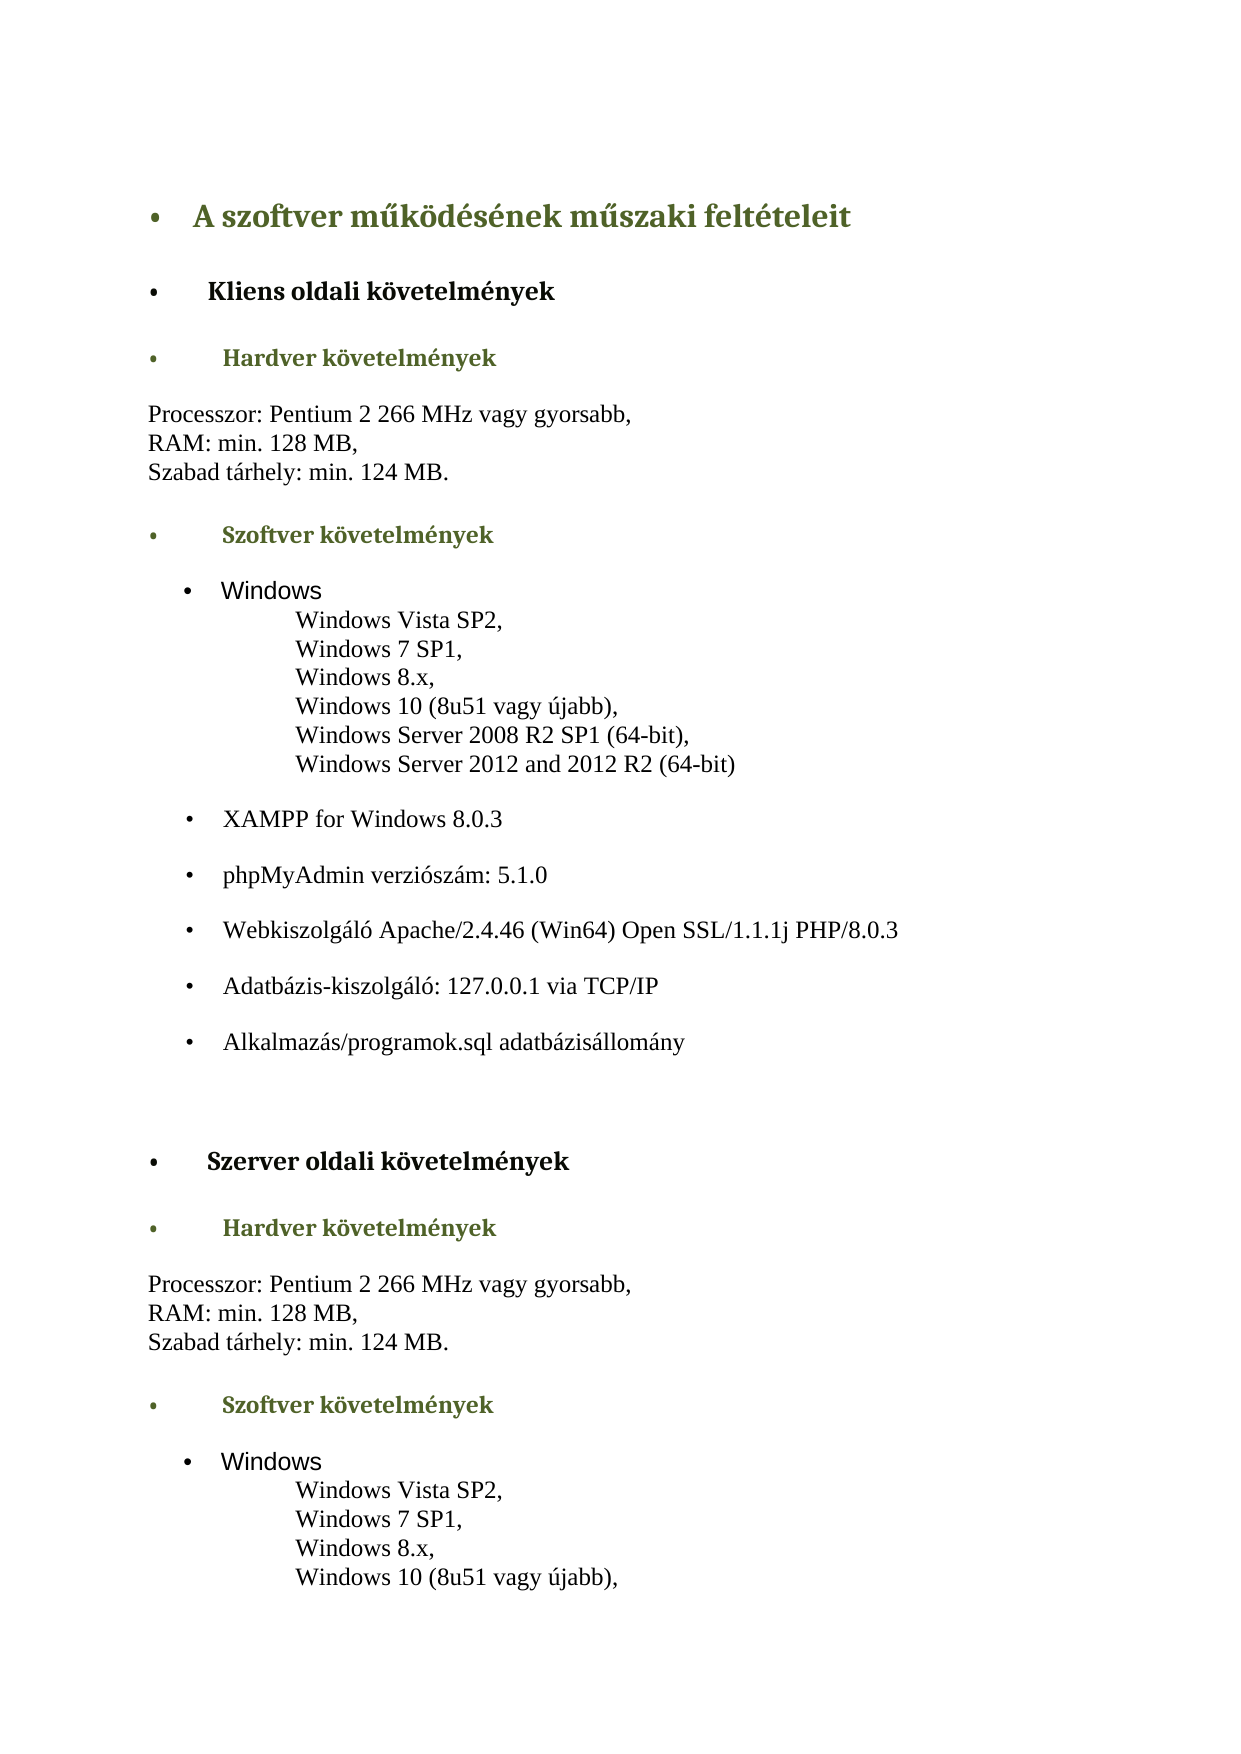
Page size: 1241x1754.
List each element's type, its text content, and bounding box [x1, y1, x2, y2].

list Hardver követelmények [148, 343, 1093, 372]
text Windows Vista SP2, [221, 605, 1093, 634]
list Windows [183, 1447, 1093, 1475]
list Hardver követelmények [148, 1214, 1093, 1243]
list A szoftver működésének műszaki feltételeit [148, 198, 1093, 236]
list Alkalmazás/programok.sql adatbázisállomány [185, 1027, 1093, 1056]
text Szabad tárhely: min. 124 MB. [148, 457, 1093, 485]
text Windows Vista SP2, [221, 1475, 1093, 1504]
text Szabad tárhely: min. 124 MB. [148, 1327, 1093, 1356]
list Szerver oldali követelmények [148, 1146, 1093, 1177]
text Processzor: Pentium 2 266 MHz vagy gyorsabb, [148, 1269, 1093, 1298]
text Windows 10 (8u51 vagy újabb), [221, 1562, 1093, 1590]
text Windows 8.x, [295, 662, 1093, 691]
list phpMyAdmin verziószám: 5.1.0 [185, 860, 1093, 889]
text RAM: min. 128 MB, [148, 1298, 1093, 1327]
text Windows 7 SP1, [221, 1504, 1093, 1533]
text RAM: min. 128 MB, [148, 428, 1093, 457]
list Windows [183, 576, 1093, 605]
list Szoftver követelmények [148, 1391, 1093, 1420]
text Processzor: Pentium 2 266 MHz vagy gyorsabb, [148, 399, 1093, 428]
list Webkiszolgáló Apache/2.4.46 (Win64) Open SSL/1.1.1j PHP/8.0.3 [185, 916, 1093, 944]
text Windows Server 2012 and 2012 R2 (64-bit) [223, 749, 1093, 777]
list Adatbázis-kiszolgáló: 127.0.0.1 via TCP/IP [185, 971, 1093, 1000]
list Szoftver követelmények [148, 521, 1093, 549]
text Windows Server 2008 R2 SP1 (64-bit), [221, 720, 1093, 749]
text Windows 8.x, [295, 1533, 1093, 1562]
text Windows 7 SP1, [221, 634, 1093, 662]
list XAMPP for Windows 8.0.3 [185, 804, 1093, 833]
list Kliens oldali követelmények [148, 276, 1093, 307]
text Windows 10 (8u51 vagy újabb), [221, 691, 1093, 720]
